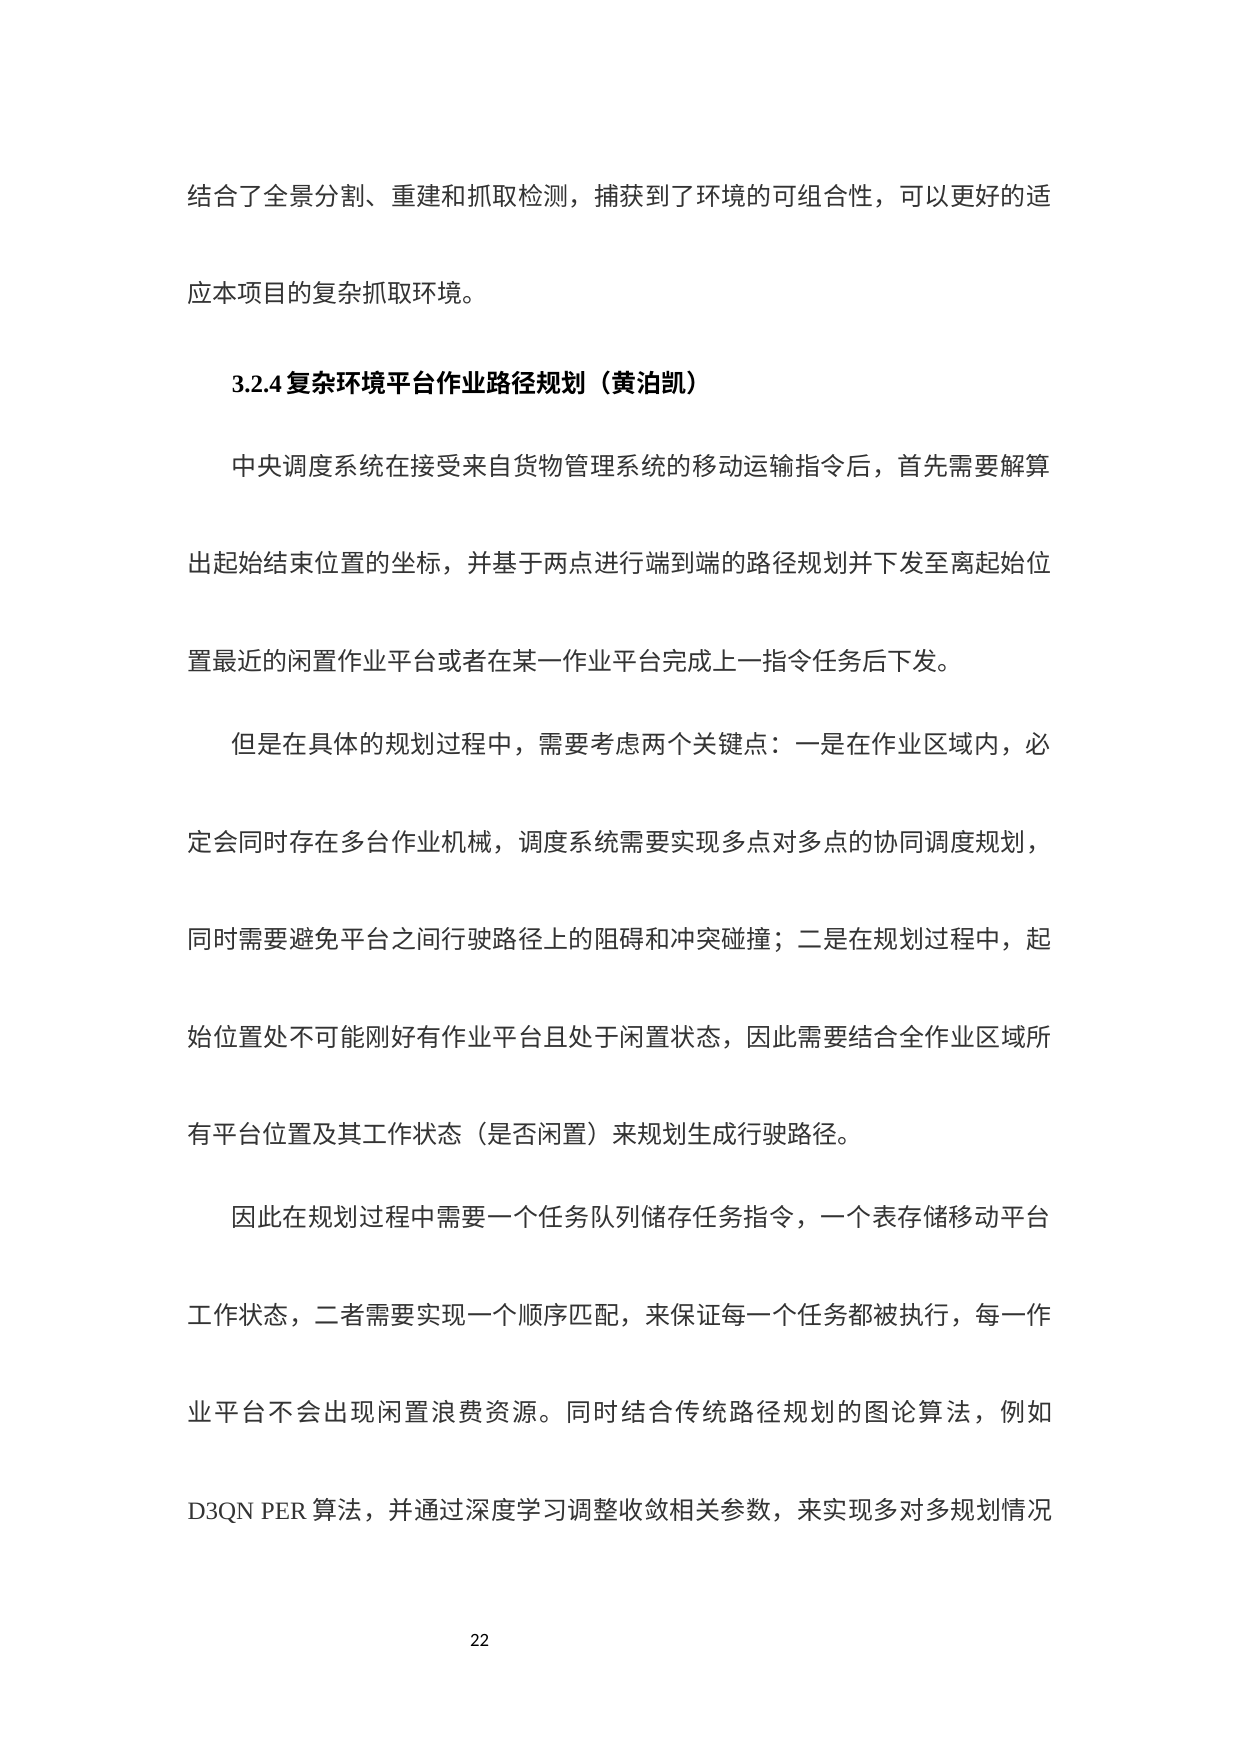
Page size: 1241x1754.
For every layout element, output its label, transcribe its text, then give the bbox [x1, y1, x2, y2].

text 中央调度系统在接受来自货物管理系统的移动运输指令后，首先需要解算出起始结束位置的坐标，并基于两点进行端到端的路径规划并下发至离起始位置最近的闲置作业平台或者在某一作业平台完成上一指令任务后下发。 [187, 432, 1053, 692]
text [187, 1183, 1053, 1541]
text 但是在具体的规划过程中，需要考虑两个关键点：一是在作业区域内，必定会同时存在多台作业机械，调度系统需要实现多点对多点的协同调度规划，同时需要避免平台之间行驶路径上的阻碍和冲突碰撞；二是在规划过程中，起始位置处不可能刚好有作业平台且处于闲置状态，因此需要结合全作业区域所有平台位置及其工作状态（是否闲置）来规划生成行驶路径。 [187, 710, 1053, 1165]
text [187, 162, 1053, 324]
subtitle 3.2.4复杂环境平台作业路径规划（黄泊凯） [232, 349, 1053, 414]
